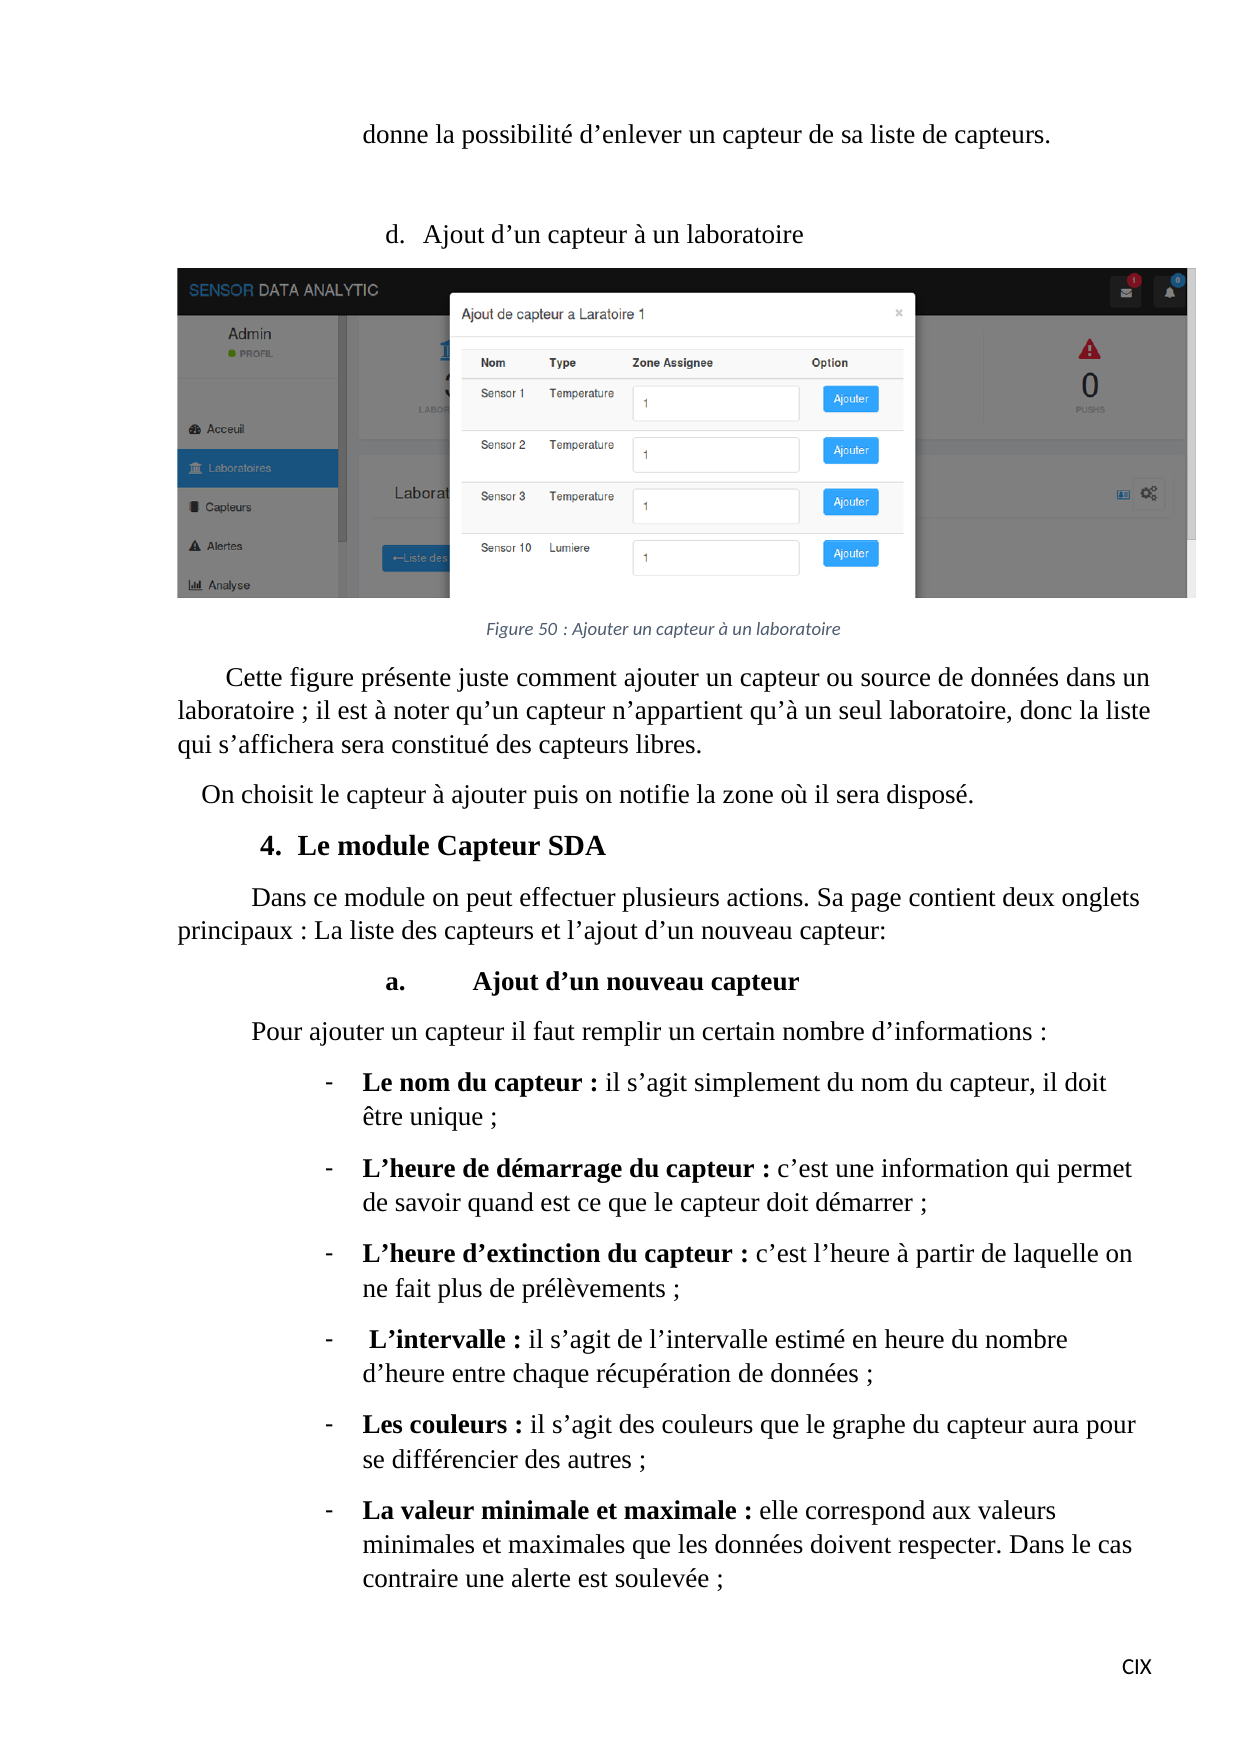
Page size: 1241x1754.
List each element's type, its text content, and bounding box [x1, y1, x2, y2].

list Ajout d’un nouveau capteur [385, 965, 1152, 996]
text Cette figure présente juste comment ajouter un capteur ou source de données dans un laboratoire ; il est à noter qu’un capteur n’appartient qu’à un seul laboratoire, donc la liste qui s’affichera sera constitué des capteurs libres. [177, 661, 1152, 759]
list Ajout d’un capteur à un laboratoire [385, 218, 1152, 250]
list L’intervalle : il s’agit de l’intervalle estimé en heure du nombre d’heure entre chaque récupération de données ; [325, 1322, 1152, 1388]
text Dans ce module on peut effectuer plusieurs actions. Sa page contient deux onglets principaux : La liste des capteurs et l’ajout d’un nouveau capteur: [177, 881, 1152, 946]
text On choisit le capteur à ajouter puis on notifie la zone où il sera disposé. [177, 778, 1152, 809]
picture [177, 268, 1196, 598]
list L’heure d’extinction du capteur : c’est l’heure à partir de laquelle on ne fait plus de prélèvements ; [325, 1236, 1152, 1303]
list Le nom du capteur : il s’agit simplement du nom du capteur, il doit être unique ; [325, 1065, 1152, 1132]
list La valeur minimale et maximale : elle correspond aux valeurs minimales et maximales que les données doivent respecter. Dans le cas contraire une alerte est soulevée ; [325, 1493, 1152, 1593]
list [325, 118, 1152, 149]
text Figure 50 : Ajouter un capteur à un laboratoire [177, 617, 1152, 640]
list Les couleurs : il s’agit des couleurs que le graphe du capteur aura pour se différencier des autres ; [325, 1408, 1152, 1474]
list Le module Capteur SDA [260, 828, 1152, 862]
list L’heure de démarrage du capteur : c’est une information qui permet de savoir quand est ce que le capteur doit démarrer ; [325, 1151, 1152, 1217]
text Pour ajouter un capteur il faut remplir un certain nombre d’informations : [251, 1015, 1152, 1046]
